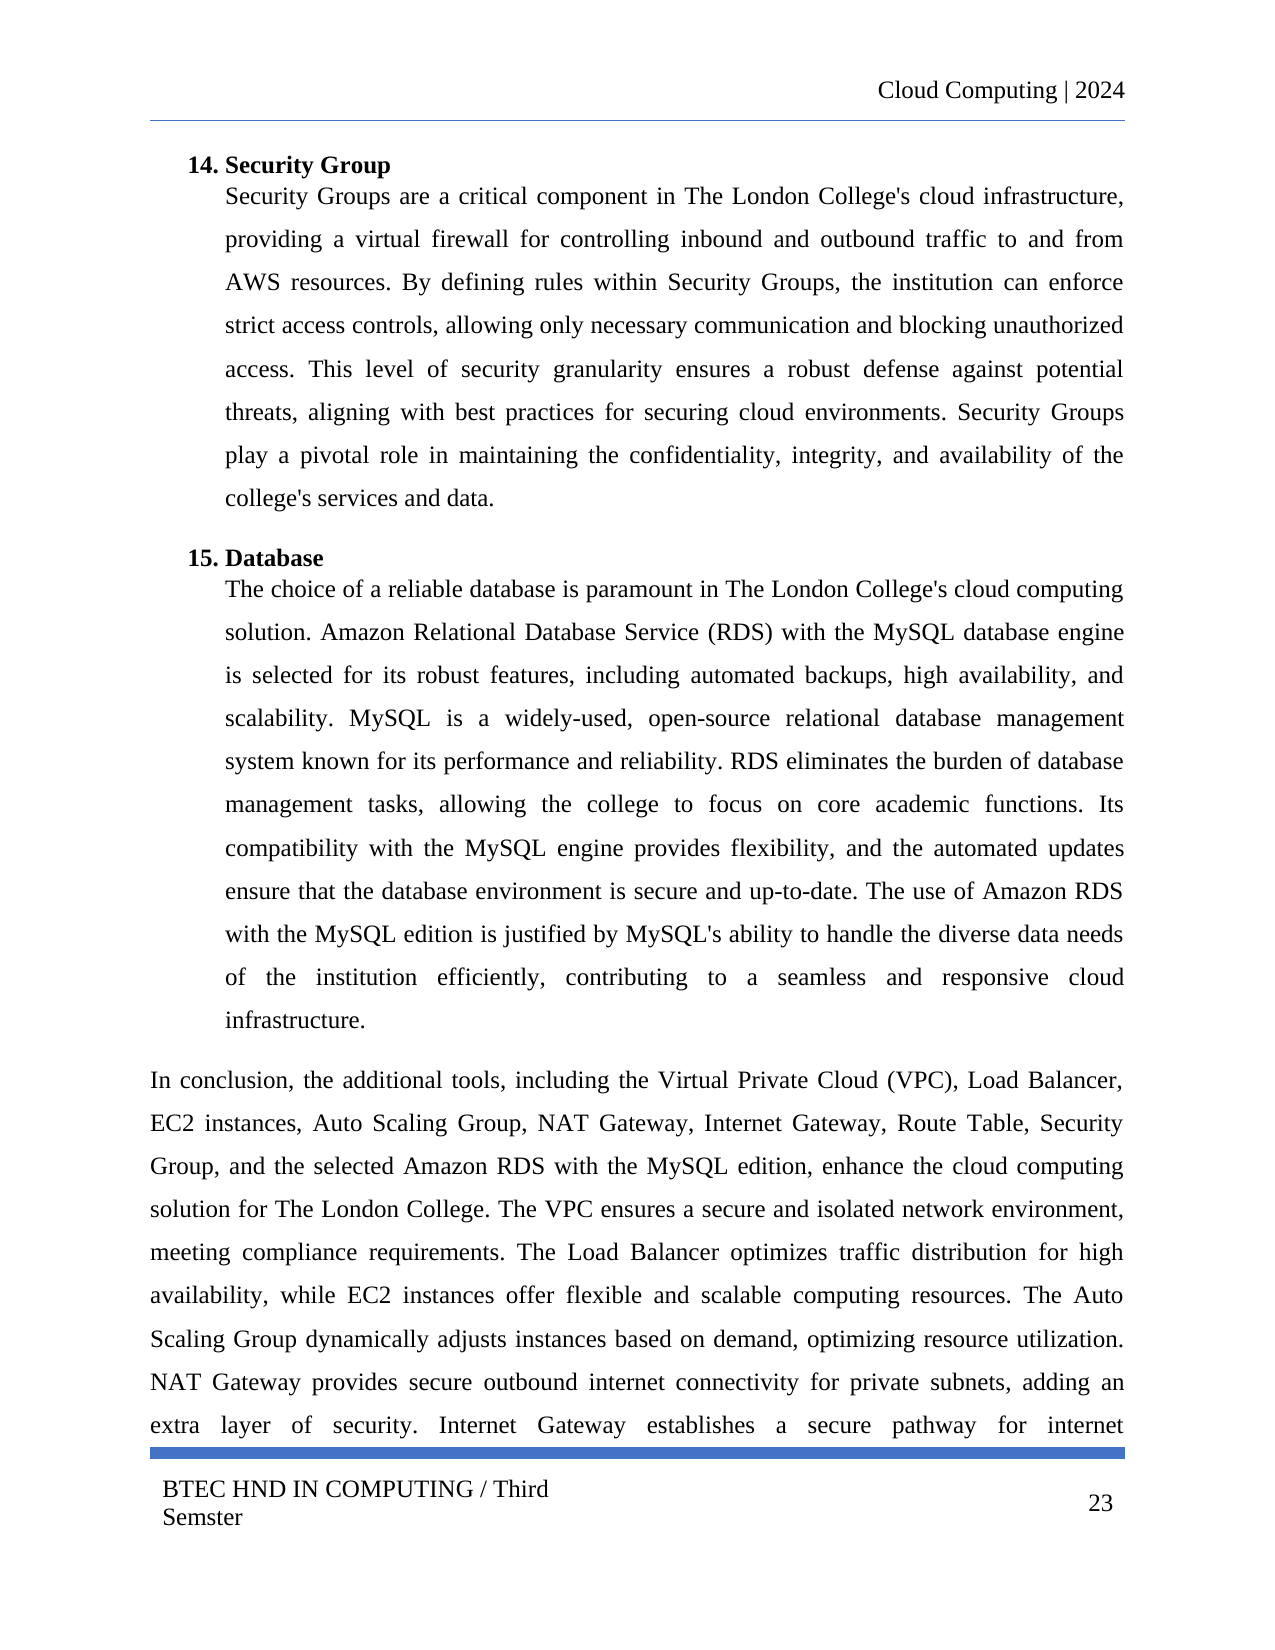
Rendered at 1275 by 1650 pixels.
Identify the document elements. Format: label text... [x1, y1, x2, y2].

subtitle Database [187, 543, 1125, 572]
list Security Groups are a critical component in The London College's cloud infrastructure, providing a virtual firewall for controlling inbound and outbound traffic to and from AWS resources. By defining rules within Security Groups, the institution can enforce strict access controls, allowing only necessary communication and blocking unauthorized access. This level of security granularity ensures a robust defense against potential threats, aligning with best practices for securing cloud environments. Security Groups play a pivotal role in maintaining the confidentiality, integrity, and availability of the college's services and data. [225, 181, 1125, 512]
subtitle Security Group [187, 150, 1125, 179]
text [150, 1065, 1125, 1439]
list The choice of a reliable database is paramount in The London College's cloud computing solution. Amazon Relational Database Service (RDS) with the MySQL database engine is selected for its robust features, including automated backups, high availability, and scalability. MySQL is a widely-used, open-source relational database management system known for its performance and reliability. RDS eliminates the burden of database management tasks, allowing the college to focus on core academic functions. Its compatibility with the MySQL engine provides flexibility, and the automated updates ensure that the database environment is secure and up-to-date. The use of Amazon RDS with the MySQL edition is justified by MySQL's ability to handle the diverse data needs of the institution efficiently, contributing to a seamless and responsive cloud infrastructure. [225, 574, 1125, 1034]
